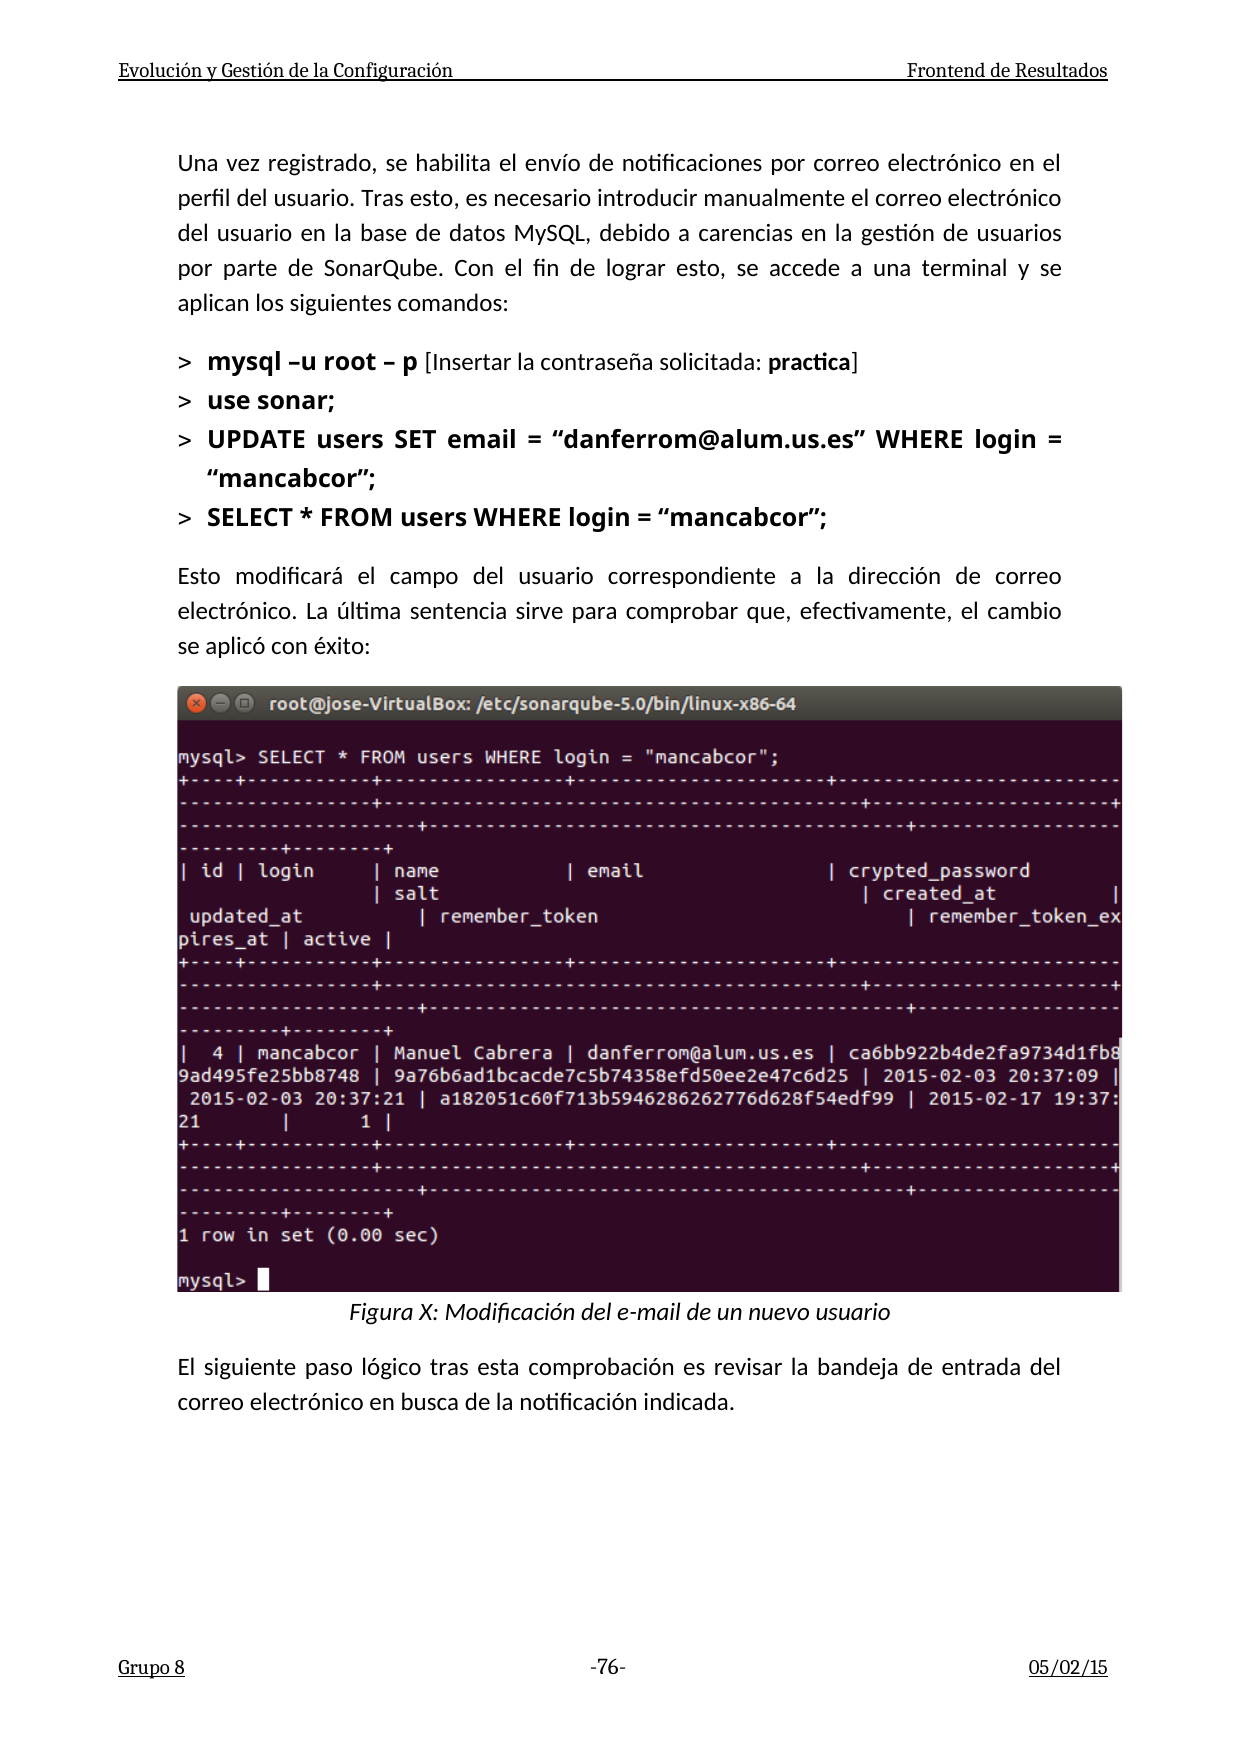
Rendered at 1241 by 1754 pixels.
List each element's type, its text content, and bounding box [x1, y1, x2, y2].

text Figura X: Modificación del e-mail de un nuevo usuario [177, 1296, 1063, 1326]
text Esto modificará el campo del usuario correspondiente a la dirección de correo electrónico. La última sentencia sirve para comprobar que, efectivamente, el cambio se aplicó con éxito: [177, 560, 1063, 661]
list mysql –u root – p [Insertar la contraseña solicitada: practica] [177, 343, 1063, 377]
list SELECT * FROM users WHERE login = “mancabcor”; [177, 500, 1063, 534]
text El siguiente paso lógico tras esta comprobación es revisar la bandeja de entrada del correo electrónico en busca de la notificación indicada. [177, 1351, 1063, 1417]
list UPDATE users SET email = “danferrom@alum.us.es” WHERE login = “mancabcor”; [177, 422, 1063, 495]
text Una vez registrado, se habilita el envío de notificaciones por correo electrónico en el perfil del usuario. Tras esto, es necesario introducir manualmente el correo electrónico del usuario en la base de datos MySQL, debido a carencias en la gestión de usuarios por parte de SonarQube. Con el fin de lograr esto, se accede a una terminal y se aplican los siguientes comandos: [177, 148, 1063, 318]
picture [177, 686, 1123, 1292]
list use sonar; [177, 383, 1063, 417]
